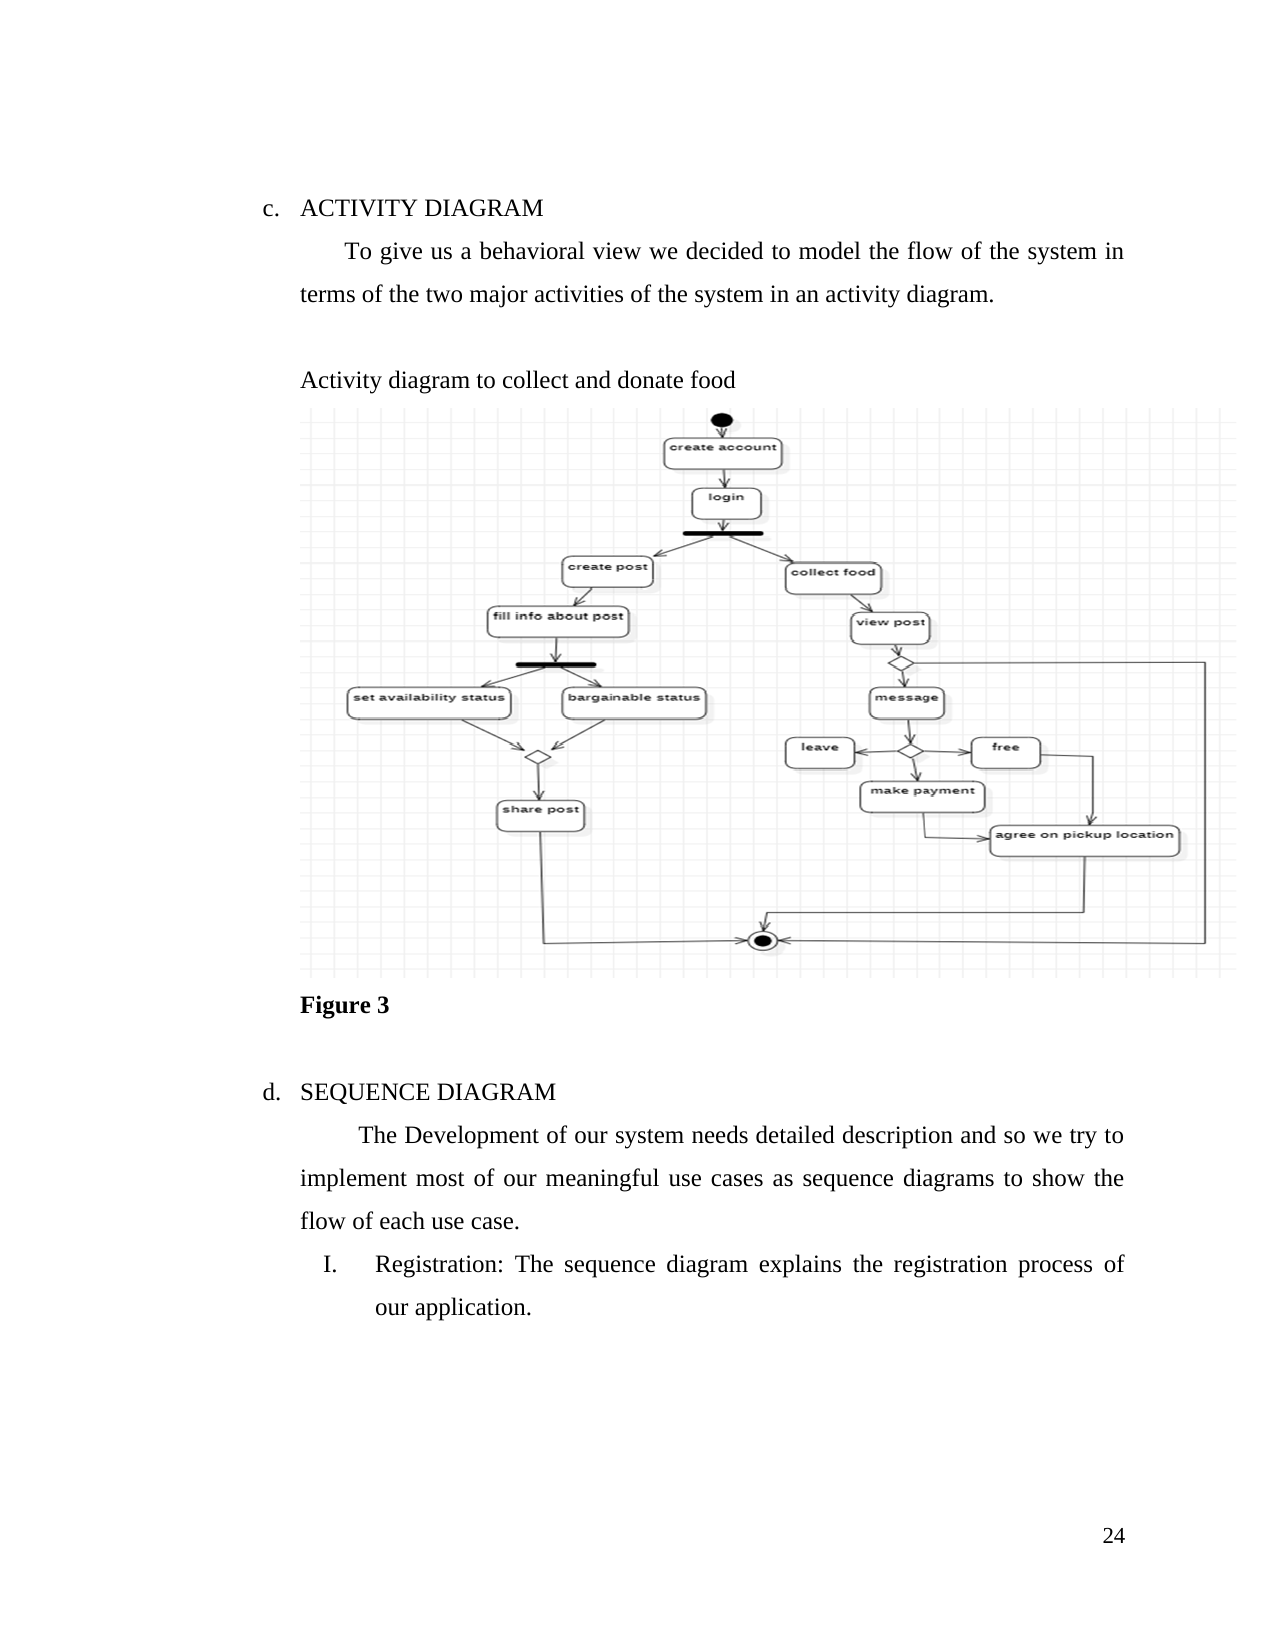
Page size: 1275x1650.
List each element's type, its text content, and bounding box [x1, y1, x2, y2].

text The Development of our system needs detailed description and so we try to implement most of our meaningful use cases as sequence diagrams to show the flow of each use case. [300, 1120, 1125, 1235]
picture [300, 408, 1237, 978]
text Figure 3 [300, 991, 1125, 1019]
list ACTIVITY DIAGRAM [262, 193, 1125, 222]
list SEQUENCE DIAGRAM [262, 1077, 1125, 1106]
text To give us a behavioral view we decided to model the flow of the system in terms of the two major activities of the system in an activity diagram. [300, 236, 1125, 308]
text Activity diagram to collect and donate food [300, 366, 1125, 394]
list Registration: The sequence diagram explains the registration process of our application. [337, 1249, 1125, 1321]
